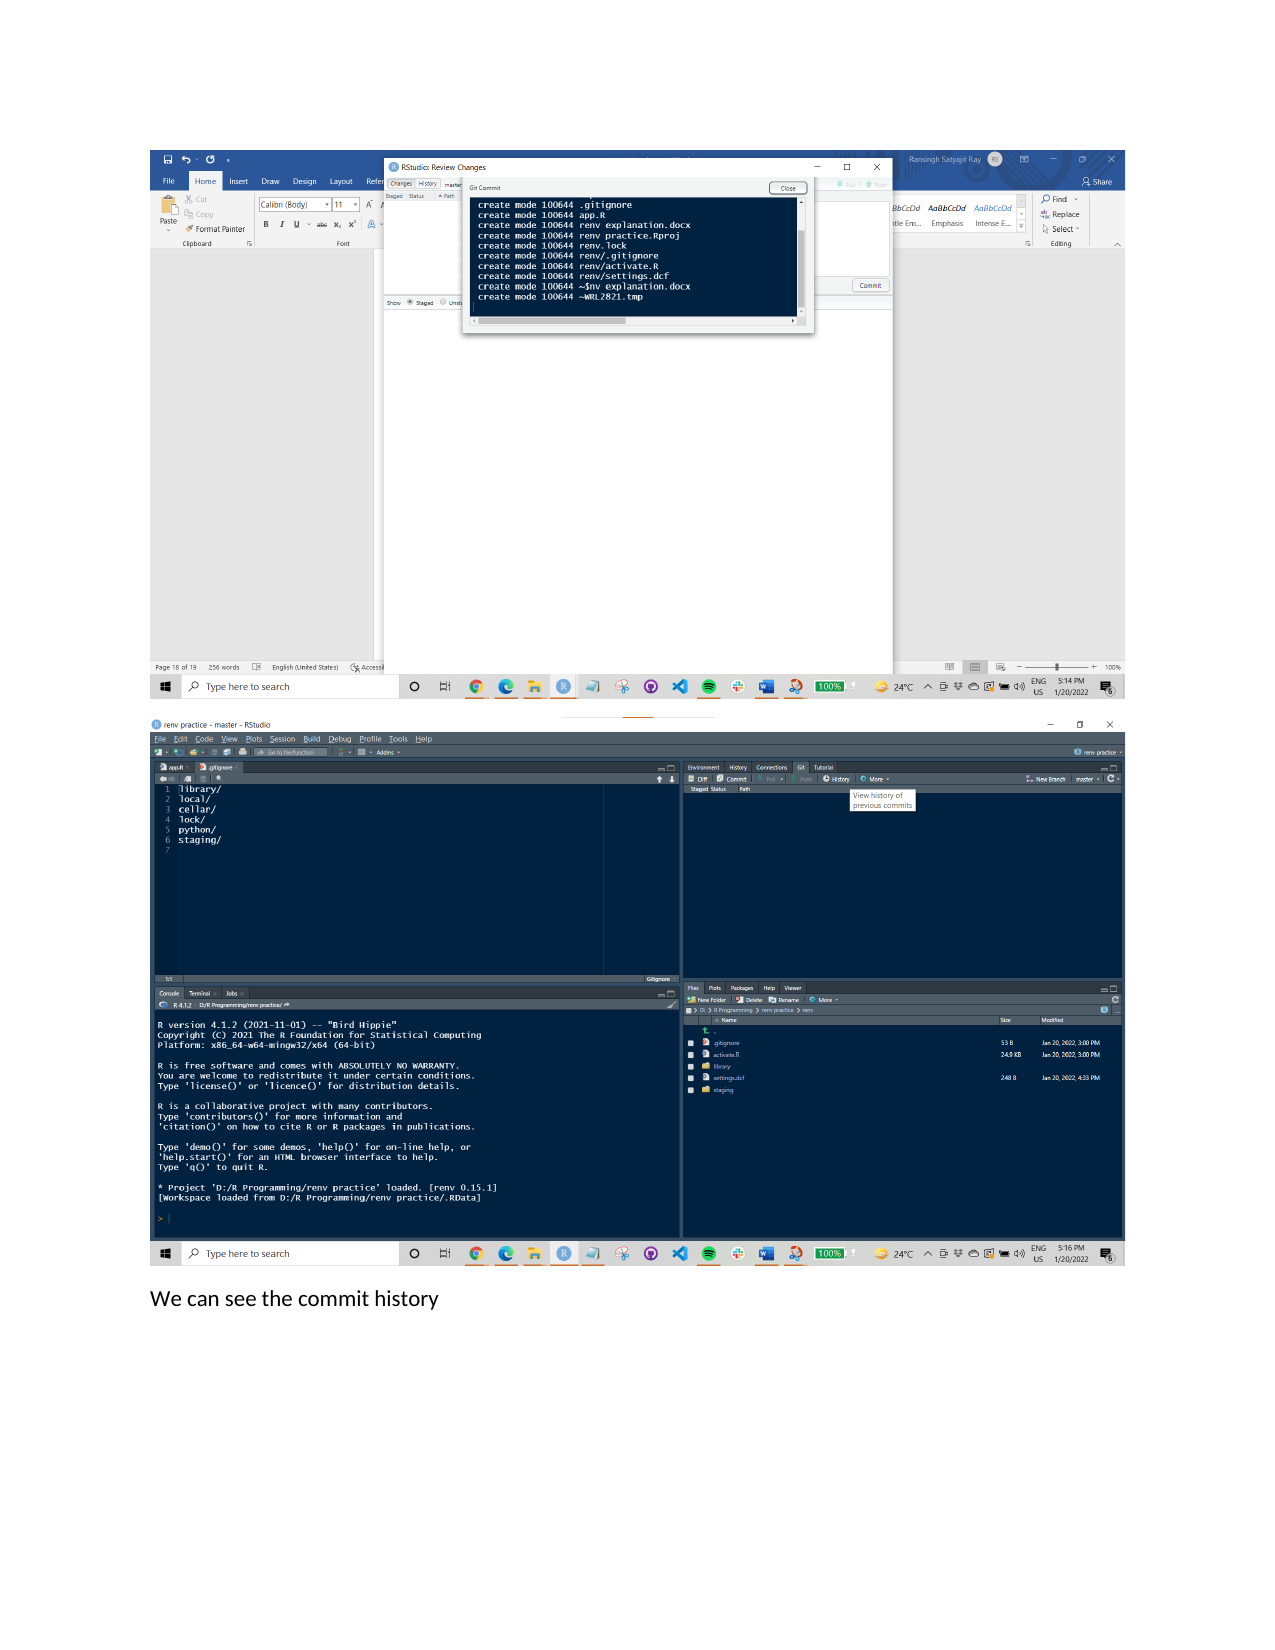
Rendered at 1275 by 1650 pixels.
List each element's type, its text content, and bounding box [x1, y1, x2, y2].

text We can see the commit history [150, 1284, 1125, 1313]
picture [150, 150, 1125, 699]
picture [150, 717, 1125, 1266]
